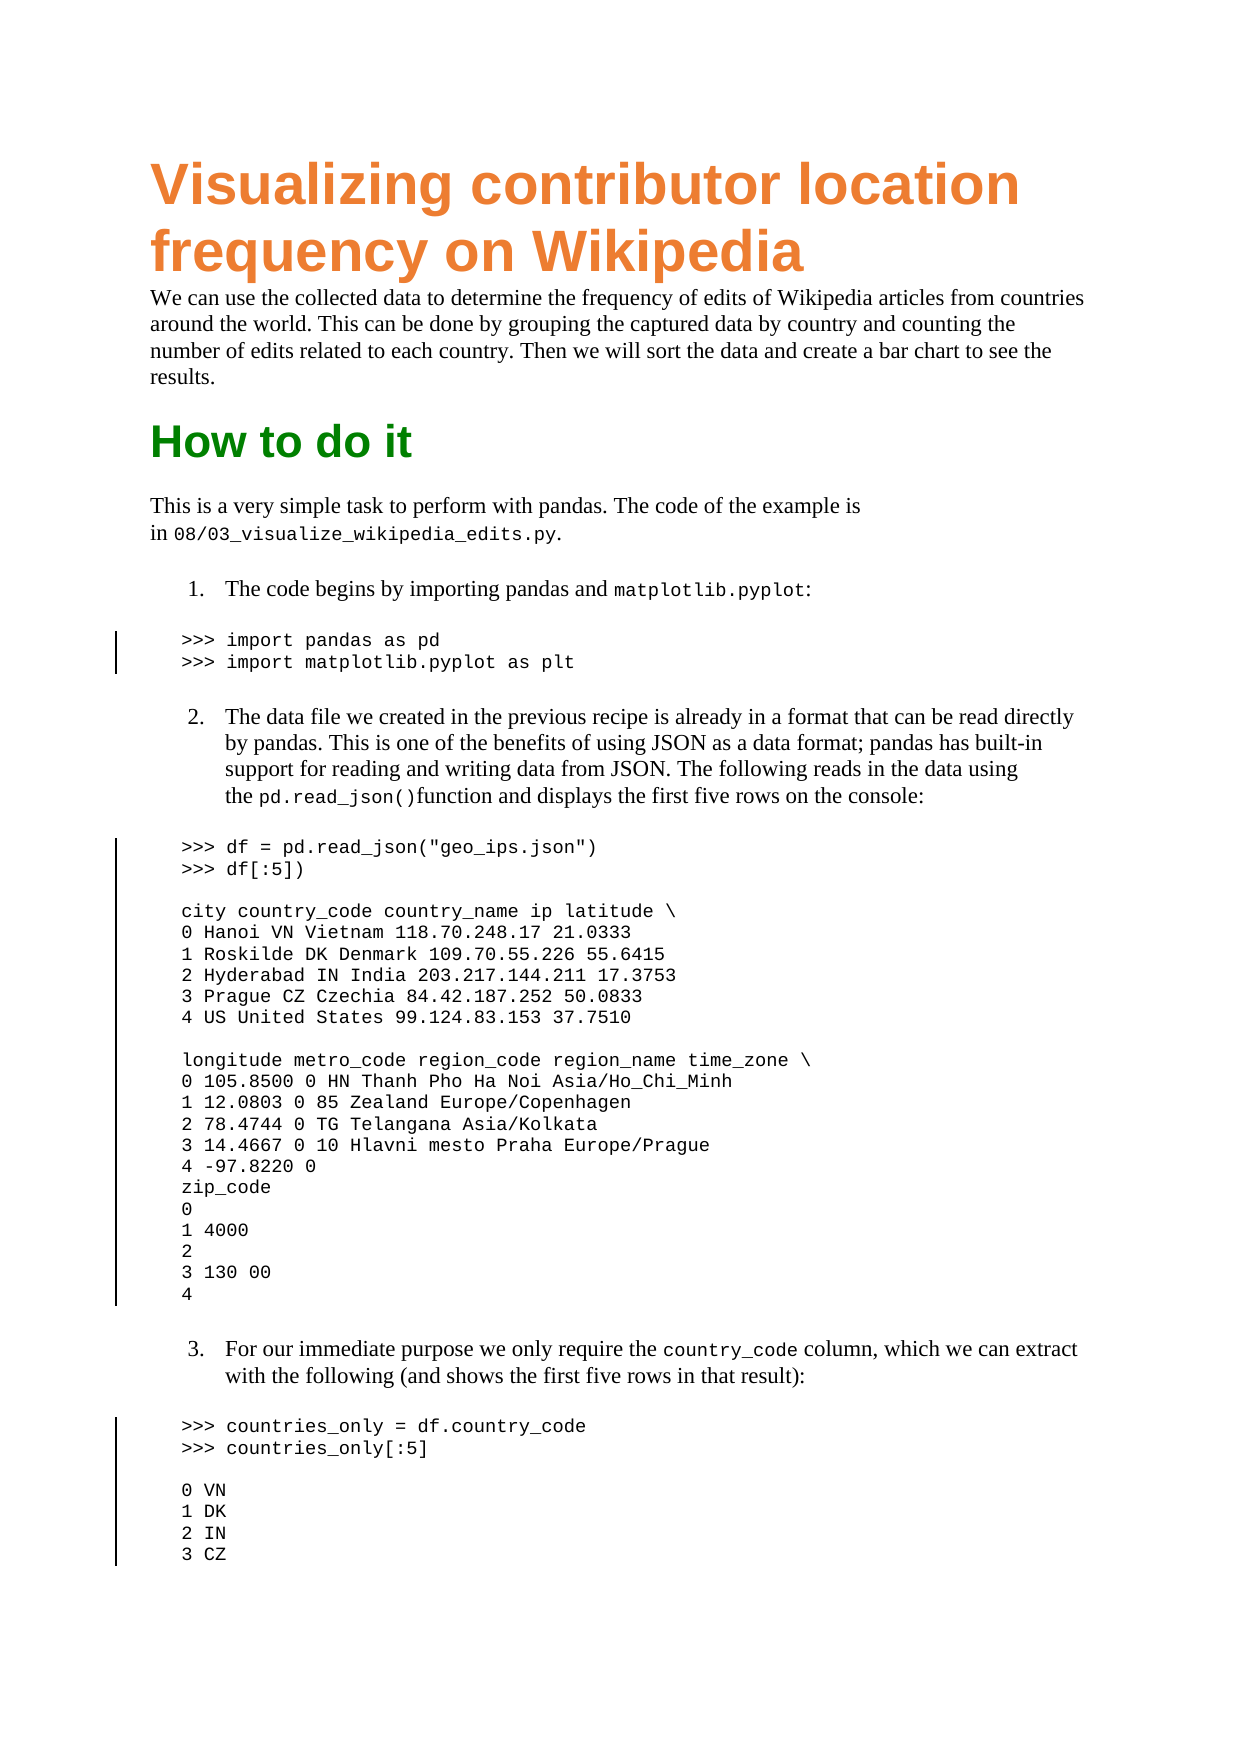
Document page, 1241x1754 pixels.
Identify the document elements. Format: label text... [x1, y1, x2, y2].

text >>> import pandas as pd >>> import matplotlib.pyplot as plt [117, 631, 1090, 674]
subtitle Visualizing contributor location frequency on Wikipedia [150, 150, 1090, 284]
list The code begins by importing pandas and matplotlib.pyplot: [187, 575, 1090, 602]
text We can use the collected data to determine the frequency of edits of Wikipedia articles from countries around the world. This can be done by grouping the captured data by country and counting the number of edits related to each country. Then we will sort the data and create a bar chart to see the results. [216, 284, 1090, 389]
subtitle How to do it [150, 414, 1090, 467]
text >>> df = pd.read_json("geo_ips.json") >>> df[:5]) city country_code country_name ip latitude \ 0 Hanoi VN Vietnam 118.70.248.17 21.0333 1 Roskilde DK Denmark 109.70.55.226 55.6415 2 Hyderabad IN India 203.217.144.211 17.3753 3 Prague CZ Czechia 84.42.187.252 50.0833 4 US United States 99.124.83.153 37.7510 longitude metro_code region_code region_name time_zone \ 0 105.8500 0 HN Thanh Pho Ha Noi Asia/Ho_Chi_Minh 1 12.0803 0 85 Zealand Europe/Copenhagen 2 78.4744 0 TG Telangana Asia/Kolkata 3 14.4667 0 10 Hlavni mesto Praha Europe/Prague 4 -97.8220 0 zip_code 0 1 4000 2 3 130 00 4 [117, 838, 1090, 1306]
list For our immediate purpose we only require the country_code column, which we can extract with the following (and shows the first five rows in that result): [187, 1335, 1090, 1388]
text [117, 1417, 1090, 1566]
list The data file we created in the previous recipe is already in a format that can be read directly by pandas. This is one of the benefits of using JSON as a data format; pandas has built-in support for reading and writing data from JSON. The following reads in the data using the pd.read_json()function and displays the first five rows on the console: [187, 703, 1090, 809]
text This is a very simple task to perform with pandas. The code of the example is in 08/03_visualize_wikipedia_edits.py. [150, 492, 1090, 546]
